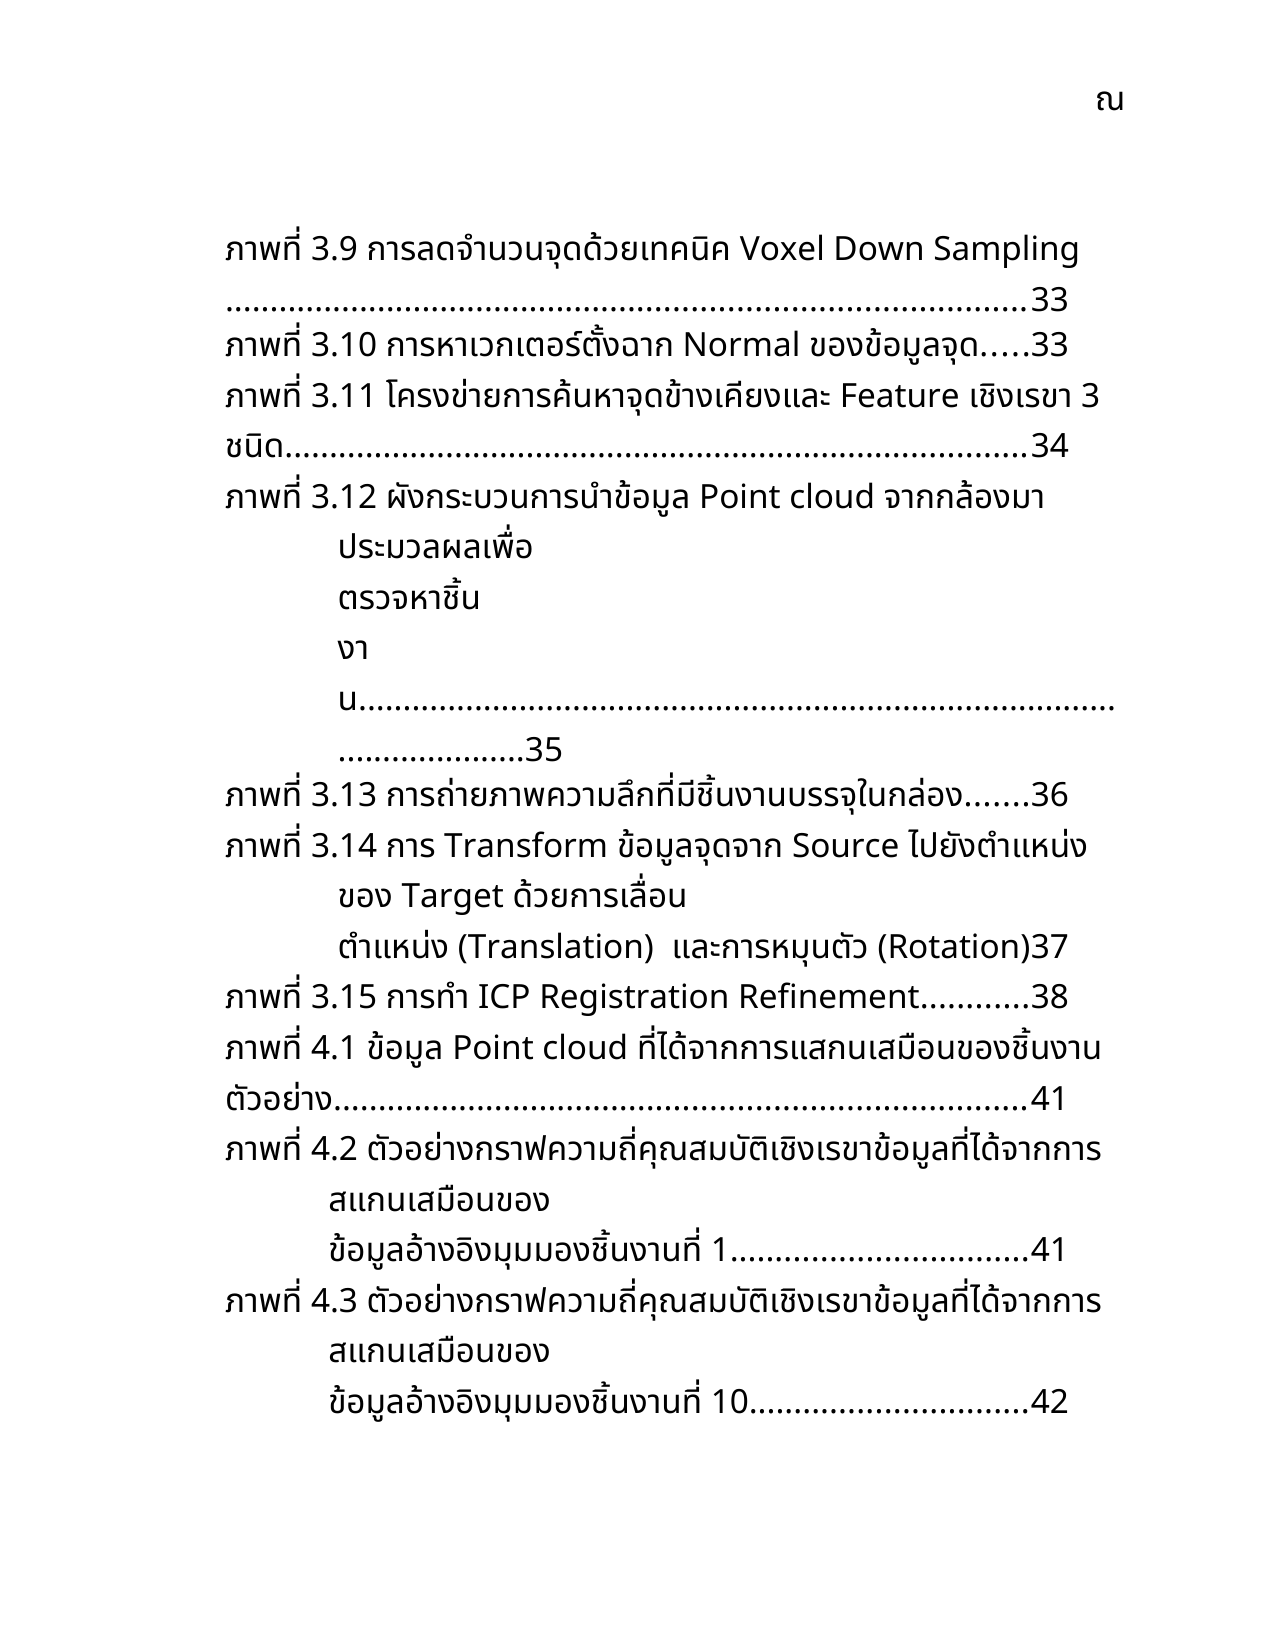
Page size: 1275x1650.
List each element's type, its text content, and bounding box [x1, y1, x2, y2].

text ภาพที่ 4.2 ตัวอย่างกราฟความถี่คุณสมบัติเชิงเรขาข้อมูลที่ได้จากการสแกนเสมือนของ ข้อมูลอ้างอิงมุมมองชิ้นงานที่ 1 41 [225, 1125, 1125, 1277]
text ภาพที่ 3.11 โครงข่ายการค้นหาจุดข้างเคียงและ Feature เชิงเรขา 3 ชนิด 34 [225, 372, 1125, 473]
text ภาพที่ 3.9 การลดจำนวนจุดด้วยเทคนิค Voxel Down Sampling 33 [225, 225, 1125, 321]
text ภาพที่ 4.1 ข้อมูล Point cloud ที่ได้จากการแสกนเสมือนของชิ้นงานตัวอย่าง 41 [225, 1024, 1125, 1125]
text ภาพที่ 3.10 การหาเวกเตอร์ตั้งฉาก Normal ของข้อมูลจุด 33 [225, 321, 1125, 372]
text ภาพที่ 3.13 การถ่ายภาพความลึกที่มีชิ้นงานบรรจุในกล่อง 36 [225, 771, 1125, 821]
text ภาพที่ 3.14 การ Transform ข้อมูลจุดจาก Source ไปยังตำแหน่งของ Target ด้วยการเลื่อน ตำแหน่ง (Translation) และการหมุนตัว (Rotation) 37 [225, 821, 1125, 973]
text ภาพที่ 4.3 ตัวอย่างกราฟความถี่คุณสมบัติเชิงเรขาข้อมูลที่ได้จากการสแกนเสมือนของ ข้อมูลอ้างอิงมุมมองชิ้นงานที่ 10 42 [225, 1277, 1125, 1428]
text ภาพที่ 3.12 ผังกระบวนการนำข้อมูล Point cloud จากกล้องมาประมวลผลเพื่อ ตรวจหาชิ้นงาน..........................................................................................................35 [225, 473, 1125, 771]
text ภาพที่ 3.15 การทำ ICP Registration Refinement 38 [225, 973, 1125, 1024]
